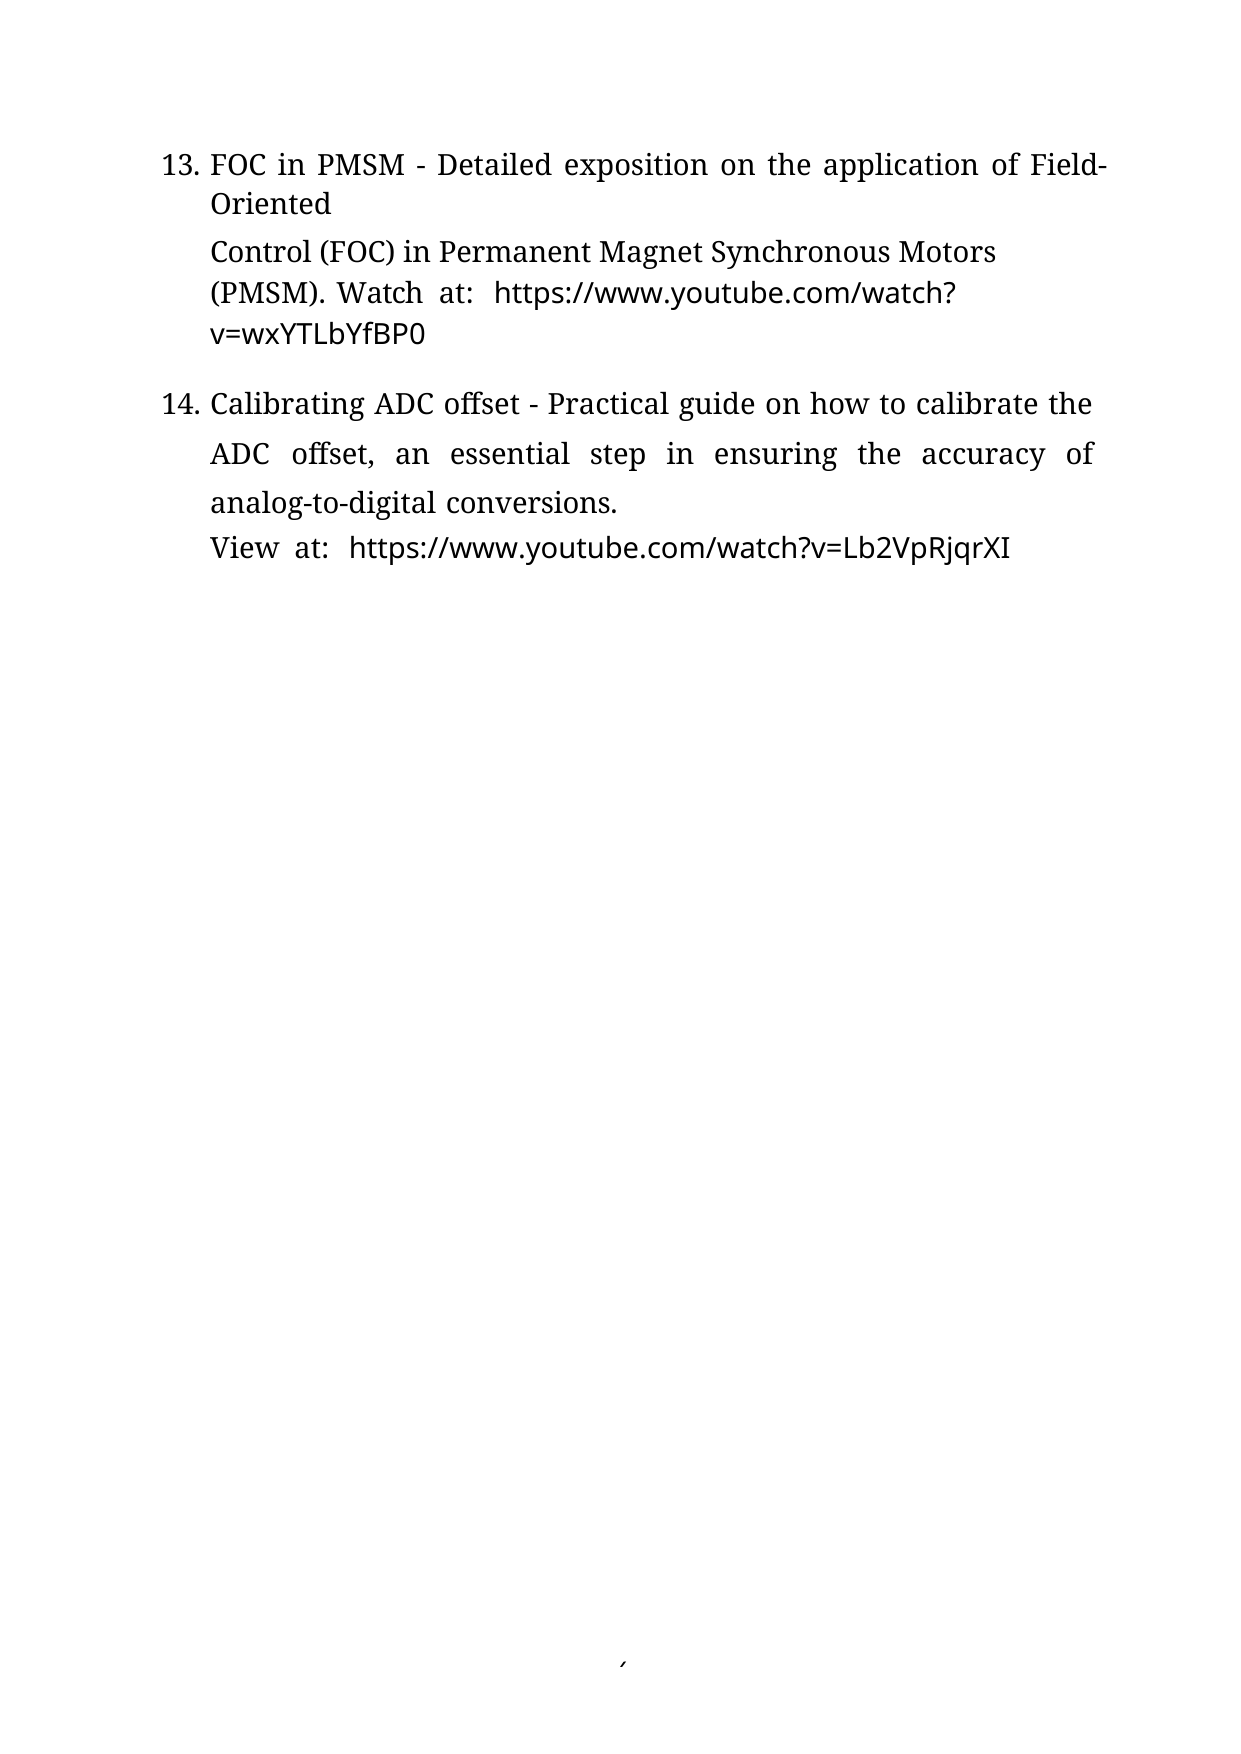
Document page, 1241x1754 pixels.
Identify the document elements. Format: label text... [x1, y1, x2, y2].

text Control (FOC) in Permanent Magnet Synchronous Motors (PMSM). Watch at: https://www.youtube.com/watch?v=wxYTLbYfBP0 [210, 232, 1068, 353]
list FOC in PMSM - Detailed exposition on the application of Field-Oriented [161, 144, 1107, 223]
text View at: https://www.youtube.com/watch?v=Lb2VpRjqrXI [210, 532, 1107, 565]
list Calibrating ADC offset - Practical guide on how to calibrate the ADC offset, an essential step in ensuring the accuracy of analog-to-digital conversions. [161, 383, 1093, 522]
